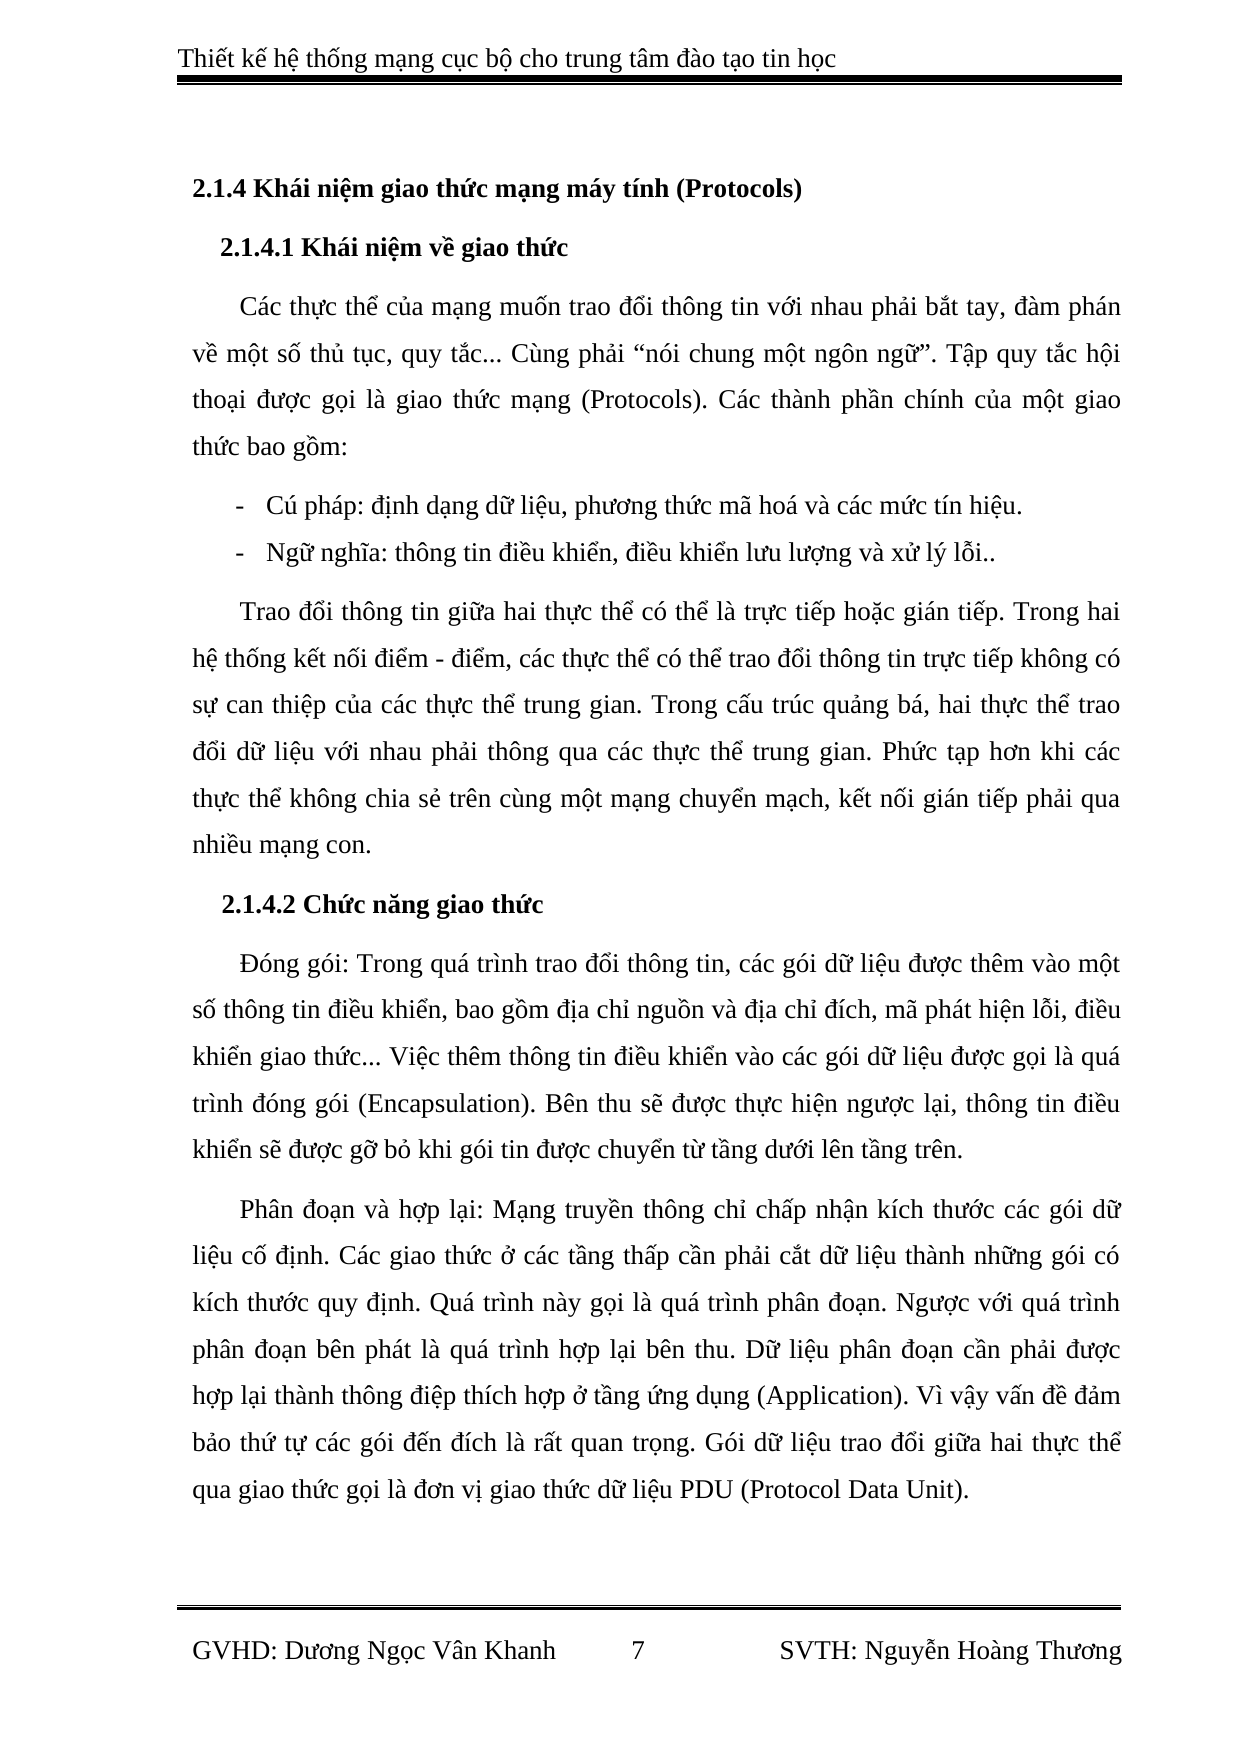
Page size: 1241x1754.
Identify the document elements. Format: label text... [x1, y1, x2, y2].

text Đóng gói: Trong quá trình trao đổi thông tin, các gói dữ liệu được thêm vào một số thông tin điều khiển, bao gồm địa chỉ nguồn và địa chỉ đích, mã phát hiện lỗi, điều khiển giao thức... Việc thêm thông tin điều khiển vào các gói dữ liệu được gọi là quá trình đóng gói (Encapsulation). Bên thu sẽ được thực hiện ngược lại, thông tin điều khiển sẽ được gỡ bỏ khi gói tin được chuyển từ tầng dưới lên tầng trên. [192, 947, 1122, 1165]
text Phân đoạn và hợp lại: Mạng truyền thông chỉ chấp nhận kích thước các gói dữ liệu cố định. Các giao thức ở các tầng thấp cần phải cắt dữ liệu thành những gói có kích thước quy định. Quá trình này gọi là quá trình phân đoạn. Ngược với quá trình phân đoạn bên phát là quá trình hợp lại bên thu. Dữ liệu phân đoạn cần phải được hợp lại thành thông điệp thích hợp ở tầng ứng dụng (Application). Vì vậy vấn đề đảm bảo thứ tự các gói đến đích là rất quan trọng. Gói dữ liệu trao đổi giữa hai thực thể qua giao thức gọi là đơn vị giao thức dữ liệu PDU (Protocol Data Unit). [192, 1193, 1122, 1504]
subtitle 2.1.4.2 Chức năng giao thức [221, 888, 1122, 919]
subtitle 2.1.4 Khái niệm giao thức mạng máy tính (Protocols) [192, 172, 1122, 203]
list Cú pháp: định dạng dữ liệu, phương thức mã hoá và các mức tín hiệu. [235, 489, 1122, 521]
text Các thực thể của mạng muốn trao đổi thông tin với nhau phải bắt tay, đàm phán về một số thủ tục, quy tắc... Cùng phải “nói chung một ngôn ngữ”. Tập quy tắc hội thoại được gọi là giao thức mạng (Protocols). Các thành phần chính của một giao thức bao gồm: [192, 290, 1122, 461]
text Trao đổi thông tin giữa hai thực thể có thể là trực tiếp hoặc gián tiếp. Trong hai hệ thống kết nối điểm - điểm, các thực thể có thể trao đổi thông tin trực tiếp không có sự can thiệp của các thực thể trung gian. Trong cấu trúc quảng bá, hai thực thể trao đổi dữ liệu với nhau phải thông qua các thực thể trung gian. Phức tạp hơn khi các thực thể không chia sẻ trên cùng một mạng chuyển mạch, kết nối gián tiếp phải qua nhiều mạng con. [192, 595, 1122, 860]
list Ngữ nghĩa: thông tin điều khiển, điều khiển lưu lượng và xử lý lỗi.. [235, 536, 1122, 567]
subtitle 2.1.4.1 Khái niệm về giao thức [220, 231, 1122, 262]
